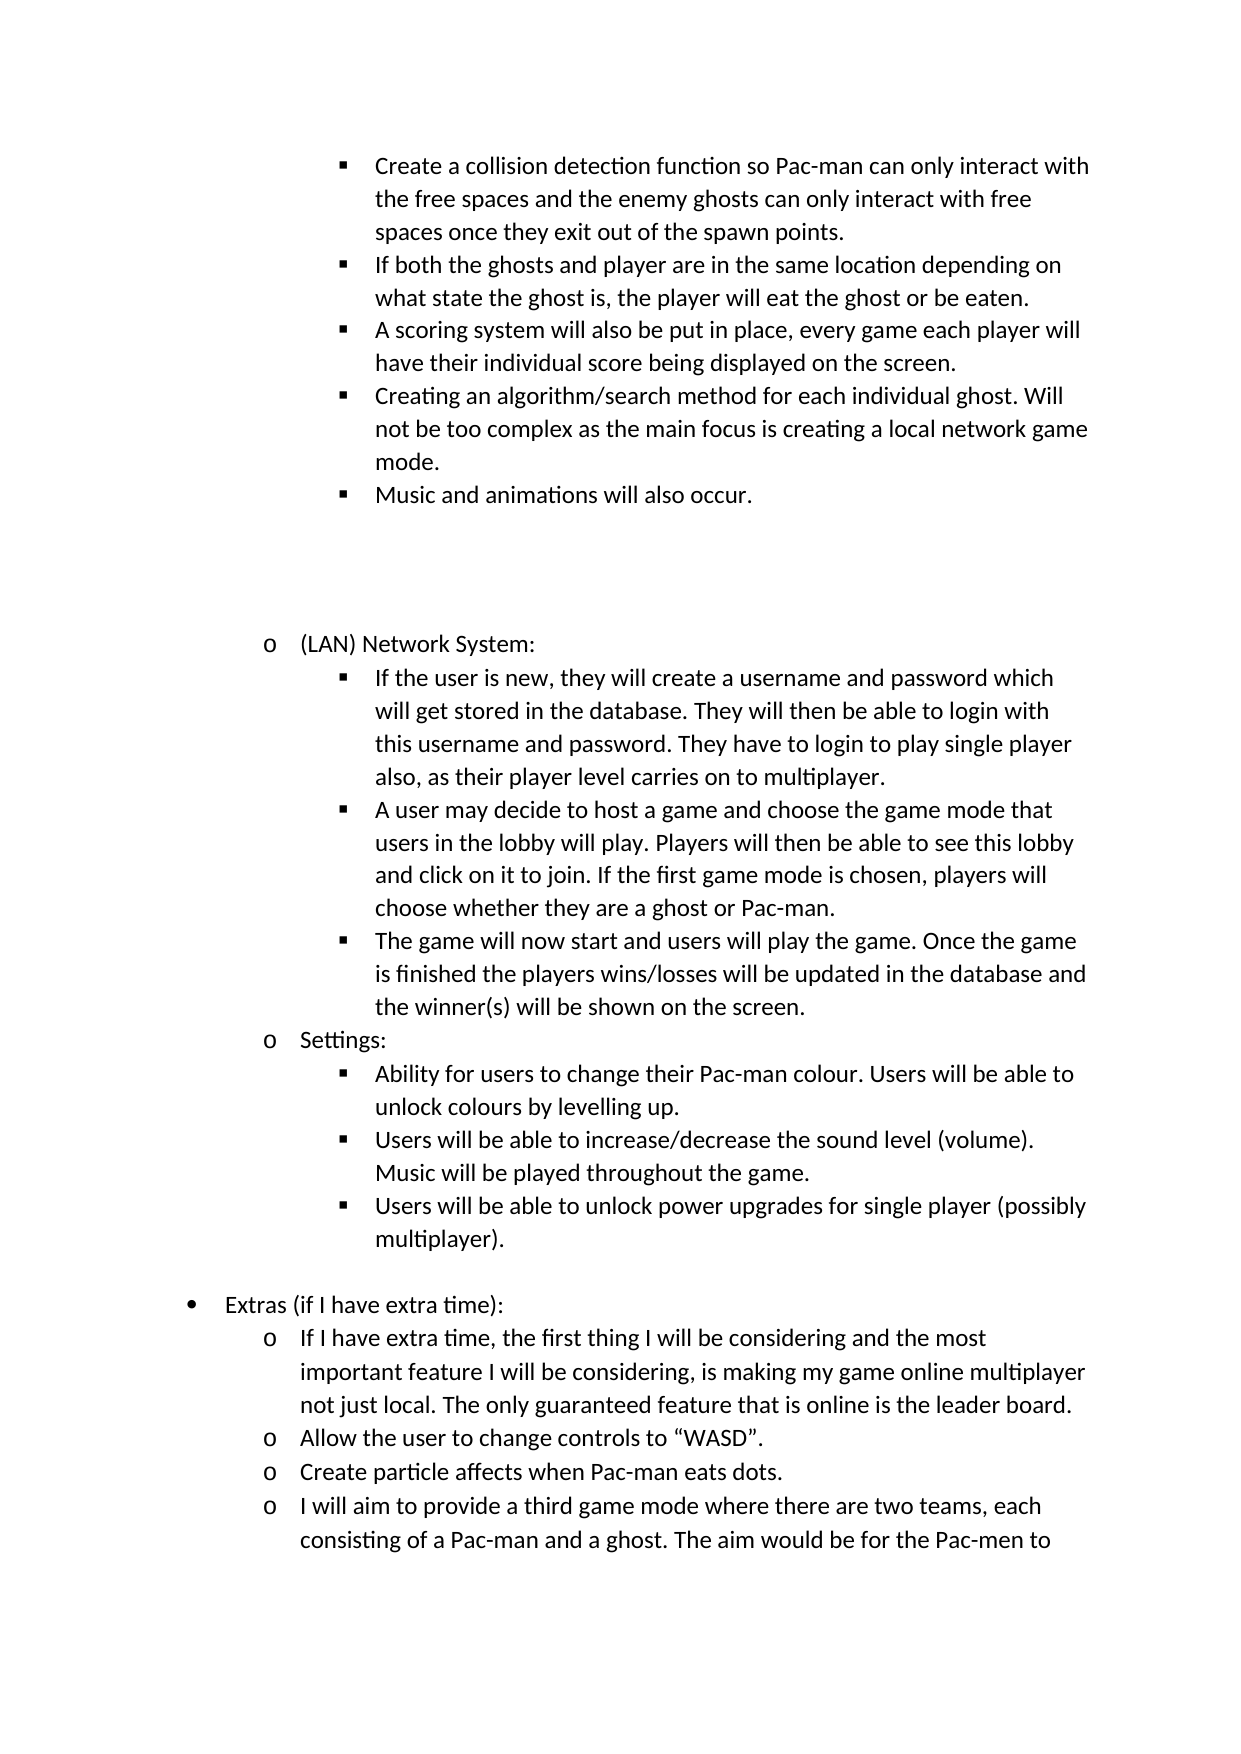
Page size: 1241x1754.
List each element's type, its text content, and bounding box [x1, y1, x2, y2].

list If the user is new, they will create a username and password which will get stored in the database. They will then be able to login with this username and password. They have to login to play single player also, as their player level carries on to multiplayer. [337, 662, 1090, 791]
list A scoring system will also be put in place, every game each player will have their individual score being displayed on the screen. [337, 314, 1090, 378]
list Create particle affects when Pac-man eats dots. [262, 1456, 1090, 1488]
list The game will now start and users will play the game. Once the game is finished the players wins/losses will be updated in the database and the winner(s) will be shown on the screen. [337, 926, 1090, 1022]
list Users will be able to unlock power upgrades for single player (possibly multiplayer). [337, 1190, 1090, 1254]
list Users will be able to increase/decrease the sound level (volume). Music will be played throughout the game. [337, 1124, 1090, 1188]
list (LAN) Network System: [262, 628, 1090, 660]
list A user may decide to host a game and choose the game mode that users in the lobby will play. Players will then be able to see this lobby and click on it to join. If the first game mode is chosen, players will choose whether they are a ghost or Pac-man. [337, 794, 1090, 923]
list Extras (if I have extra time): [187, 1289, 1090, 1319]
list Allow the user to change controls to “WASD”. [262, 1422, 1090, 1454]
list Ability for users to change their Pac-man colour. Users will be able to unlock colours by levelling up. [337, 1058, 1090, 1122]
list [262, 1490, 1090, 1555]
list Music and animations will also occur. [337, 479, 1090, 510]
list If I have extra time, the first thing I will be considering and the most important feature I will be considering, is making my game online multiplayer not just local. The only guaranteed feature that is online is the leader board. [262, 1322, 1090, 1419]
list Create a collision detection function so Pac-man can only interact with the free spaces and the enemy ghosts can only interact with free spaces once they exit out of the spawn points. [337, 150, 1090, 246]
list Settings: [262, 1024, 1090, 1056]
list If both the ghosts and player are in the same location depending on what state the ghost is, the player will eat the ghost or be eaten. [337, 249, 1090, 312]
list Creating an algorithm/search method for each individual ghost. Will not be too complex as the main focus is creating a local network game mode. [337, 380, 1090, 477]
